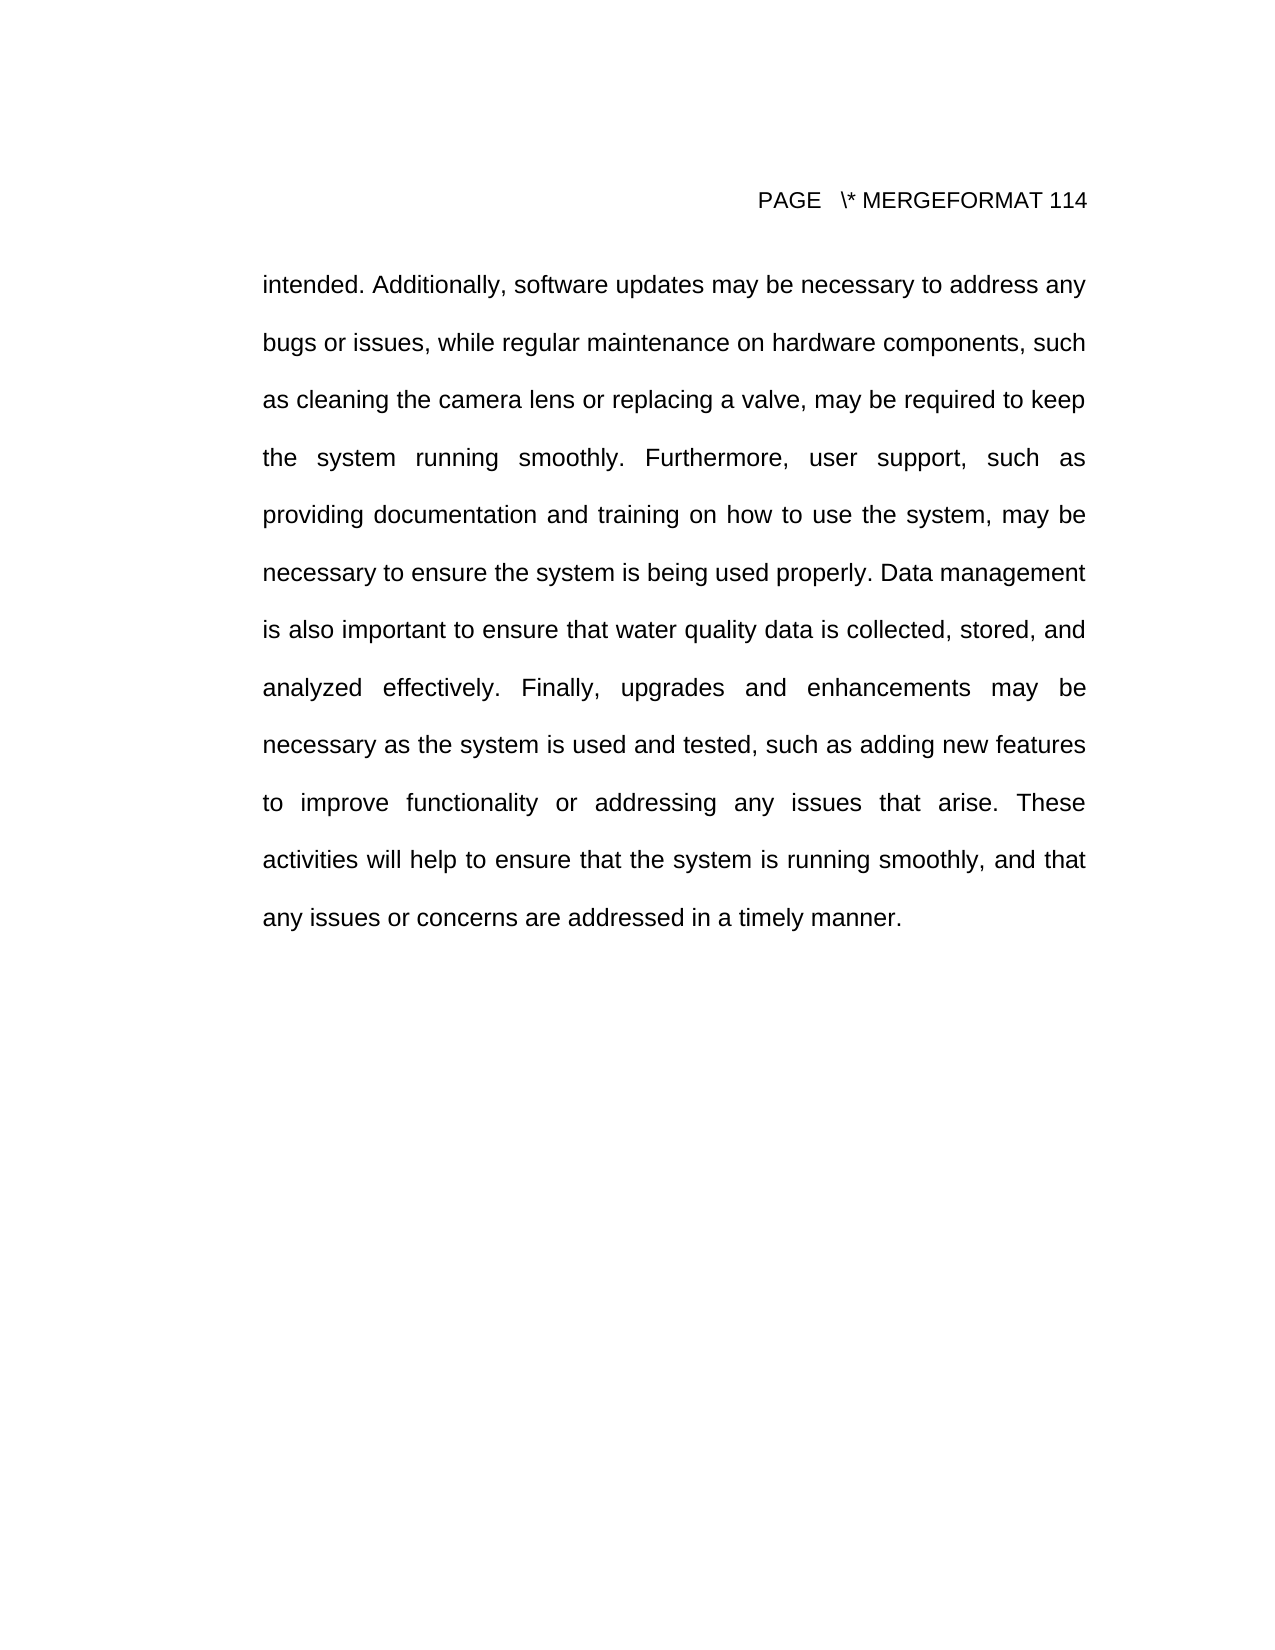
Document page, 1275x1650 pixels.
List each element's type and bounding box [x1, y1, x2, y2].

text [262, 270, 1087, 931]
